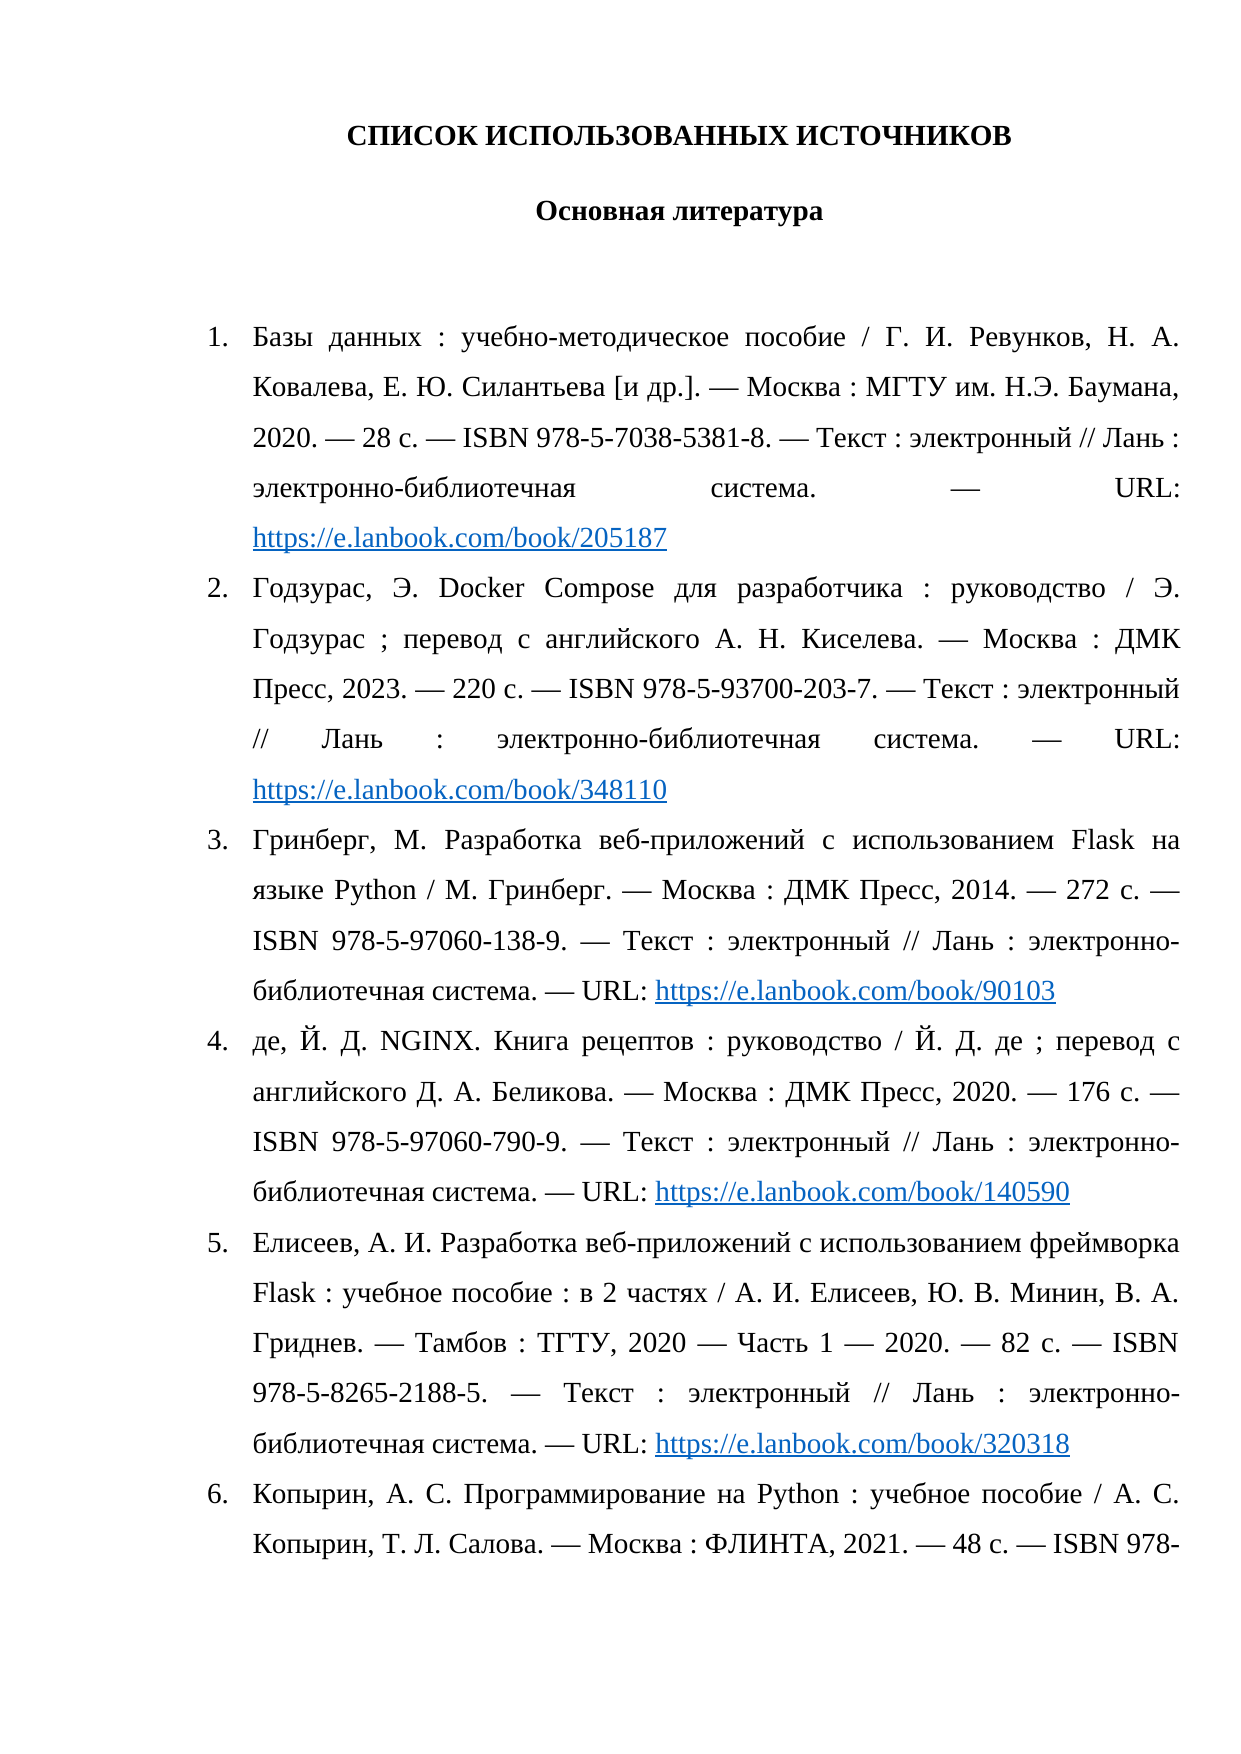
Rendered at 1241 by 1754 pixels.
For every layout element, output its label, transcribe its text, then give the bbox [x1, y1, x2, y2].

list Годзурас, Э. Docker Compose для разработчика : руководство / Э. Годзурас ; перевод с английского А. Н. Киселева. — Москва : ДМК Пресс, 2023. — 220 с. — ISBN 978-5-93700-203-7. — Текст : электронный // Лань : электронно-библиотечная система. — URL: https://e.lanbook.com/book/348110 [207, 571, 1181, 805]
list Гринберг, М. Разработка веб-приложений с использованием Flask на языке Python / М. Гринберг. — Москва : ДМК Пресс, 2014. — 272 с. — ISBN 978-5-97060-138-9. — Текст : электронный // Лань : электронно-библиотечная система. — URL: https://e.lanbook.com/book/90103 [207, 822, 1181, 1007]
list Базы данных : учебно-методическое пособие / Г. И. Ревунков, Н. А. Ковалева, Е. Ю. Силантьева [и др.]. — Москва : МГТУ им. Н.Э. Баумана, 2020. — 28 с. — ISBN 978-5-7038-5381-8. — Текст : электронный // Лань : электронно-библиотечная система. — URL: https://e.lanbook.com/book/205187 [207, 319, 1181, 554]
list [207, 1476, 1181, 1560]
list Елисеев, А. И. Разработка веб-приложений с использованием фреймворка Flask : учебное пособие : в 2 частях / А. И. Елисеев, Ю. В. Минин, В. А. Гриднев. — Тамбов : ТГТУ, 2020 — Часть 1 — 2020. — 82 с. — ISBN 978-5-8265-2188-5. — Текст : электронный // Лань : электронно-библиотечная система. — URL: https://e.lanbook.com/book/320318 [207, 1225, 1181, 1459]
text СПИСОК ИСПОЛЬЗОВАННЫХ ИСТОЧНИКОВ [177, 118, 1181, 152]
text Основная литература [177, 193, 1181, 227]
list де, Й. Д. NGINX. Книга рецептов : руководство / Й. Д. де ; перевод с английского Д. А. Беликова. — Москва : ДМК Пресс, 2020. — 176 с. — ISBN 978-5-97060-790-9. — Текст : электронный // Лань : электронно-библиотечная система. — URL: https://e.lanbook.com/book/140590 [207, 1023, 1181, 1208]
